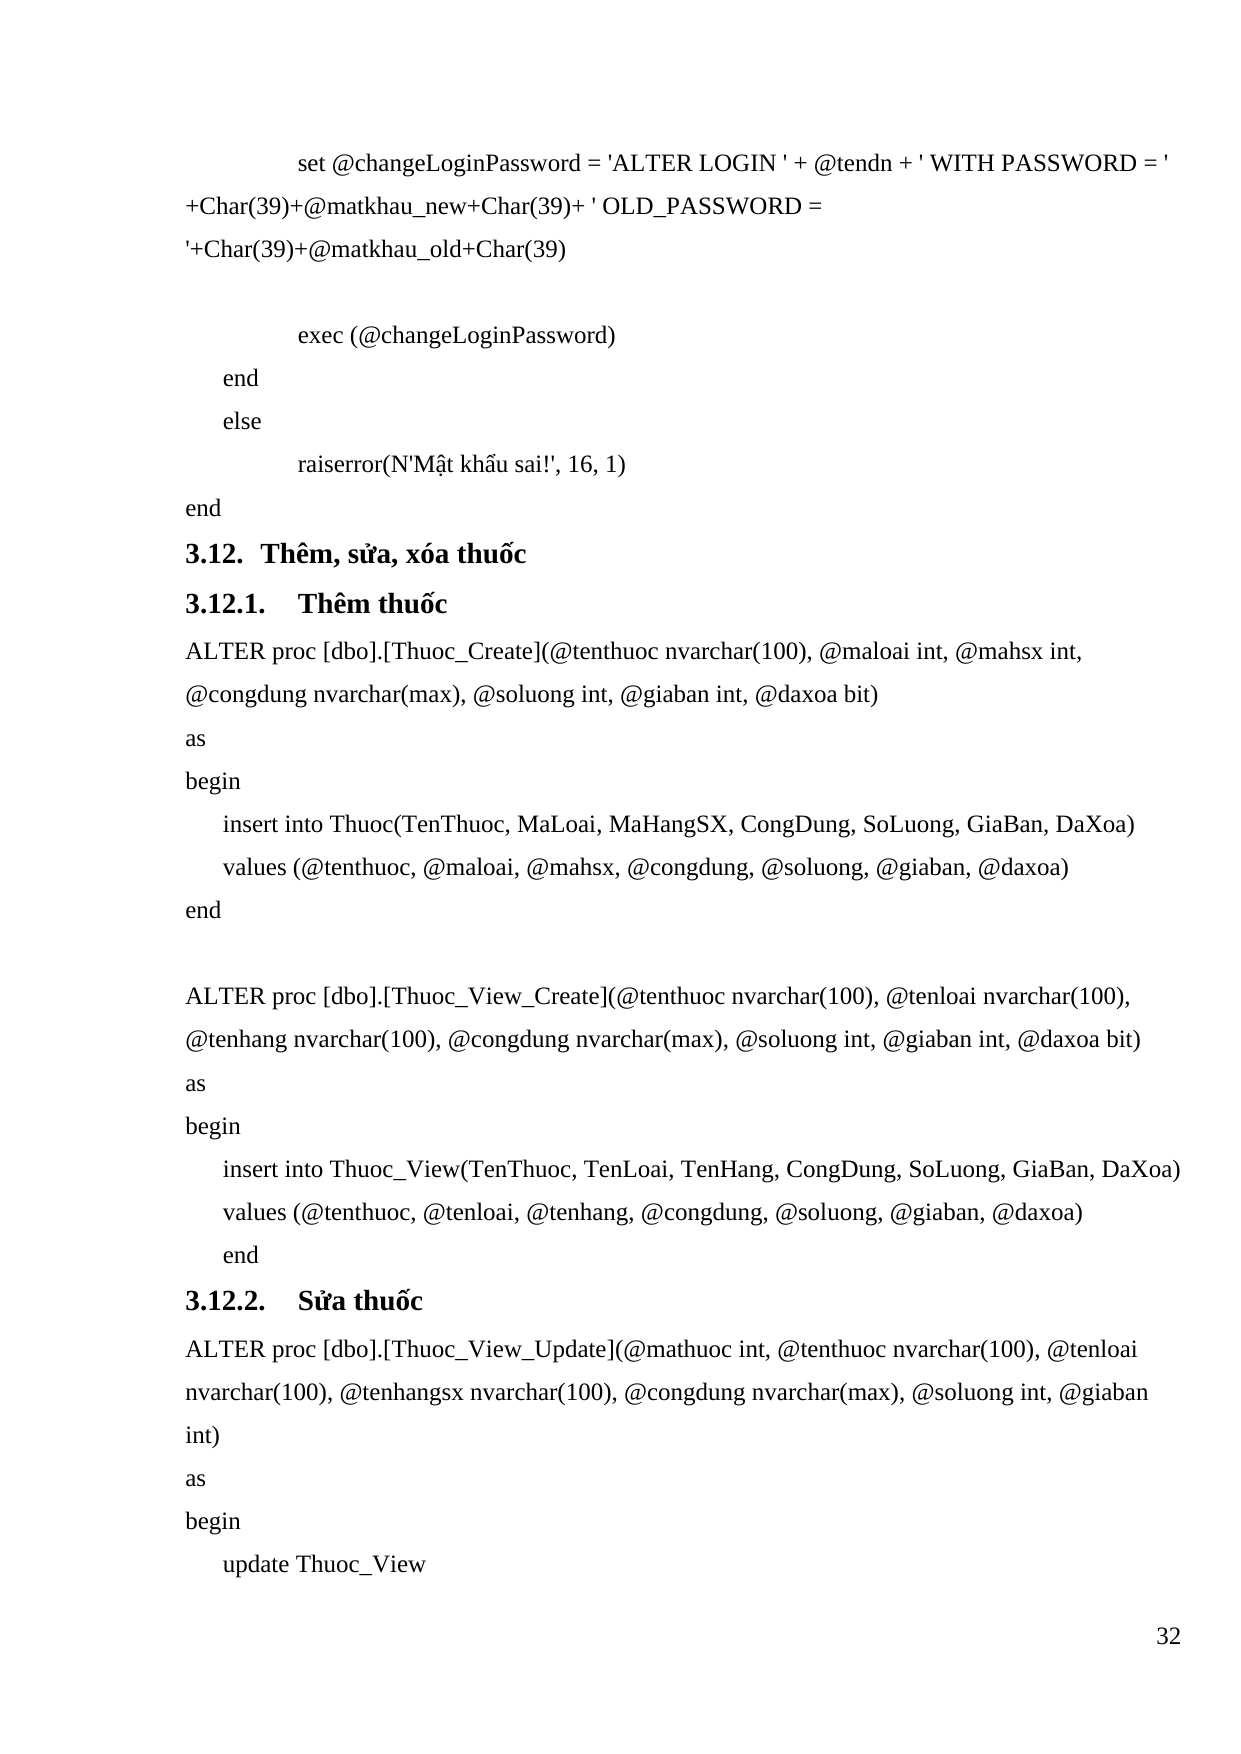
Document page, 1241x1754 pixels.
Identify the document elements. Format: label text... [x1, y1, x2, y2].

text values (@tenthuoc, @tenloai, @tenhang, @congdung, @soluong, @giaban, @daxoa) [185, 1197, 1181, 1226]
text update Thuoc_View [185, 1549, 1181, 1578]
text end [185, 493, 1181, 521]
text raiserror(N'Mật khẩu sai!', 16, 1) [185, 449, 1181, 478]
text end [223, 1240, 1181, 1269]
text ALTER proc [dbo].[Thuoc_View_Create](@tenthuoc nvarchar(100), @tenloai nvarchar(100), @tenhang nvarchar(100), @congdung nvarchar(max), @soluong int, @giaban int, @daxoa bit) [185, 981, 1181, 1053]
text end [185, 895, 1181, 924]
text exec (@changeLoginPassword) [185, 320, 1181, 349]
text insert into Thuoc_View(TenThuoc, TenLoai, TenHang, CongDung, SoLuong, GiaBan, DaXoa) [185, 1154, 1181, 1183]
text ALTER proc [dbo].[Thuoc_View_Update](@mathuoc int, @tenthuoc nvarchar(100), @tenloai nvarchar(100), @tenhangsx nvarchar(100), @congdung nvarchar(max), @soluong int, @giaban int) [185, 1334, 1181, 1449]
text ALTER proc [dbo].[Thuoc_Create](@tenthuoc nvarchar(100), @maloai int, @mahsx int, @congdung nvarchar(max), @soluong int, @giaban int, @daxoa bit) [185, 636, 1181, 708]
text end [185, 363, 1181, 392]
text else [185, 406, 1181, 435]
text begin [185, 766, 1181, 794]
text insert into Thuoc(TenThuoc, MaLoai, MaHangSX, CongDung, SoLuong, GiaBan, DaXoa) [185, 809, 1181, 838]
subtitle Sửa thuốc [185, 1283, 1181, 1317]
text begin [185, 1111, 1181, 1139]
text values (@tenthuoc, @maloai, @mahsx, @congdung, @soluong, @giaban, @daxoa) [185, 852, 1181, 881]
subtitle Thêm thuốc [185, 586, 1181, 620]
text as [185, 1068, 1181, 1096]
text as [185, 723, 1181, 751]
text begin [185, 1506, 1181, 1535]
subtitle Thêm, sửa, xóa thuốc [185, 536, 1181, 569]
text set @changeLoginPassword = 'ALTER LOGIN ' + @tendn + ' WITH PASSWORD = ' +Char(39)+@matkhau_new+Char(39)+ ' OLD_PASSWORD = '+Char(39)+@matkhau_old+Char(39) [185, 148, 1181, 263]
text as [185, 1463, 1181, 1492]
